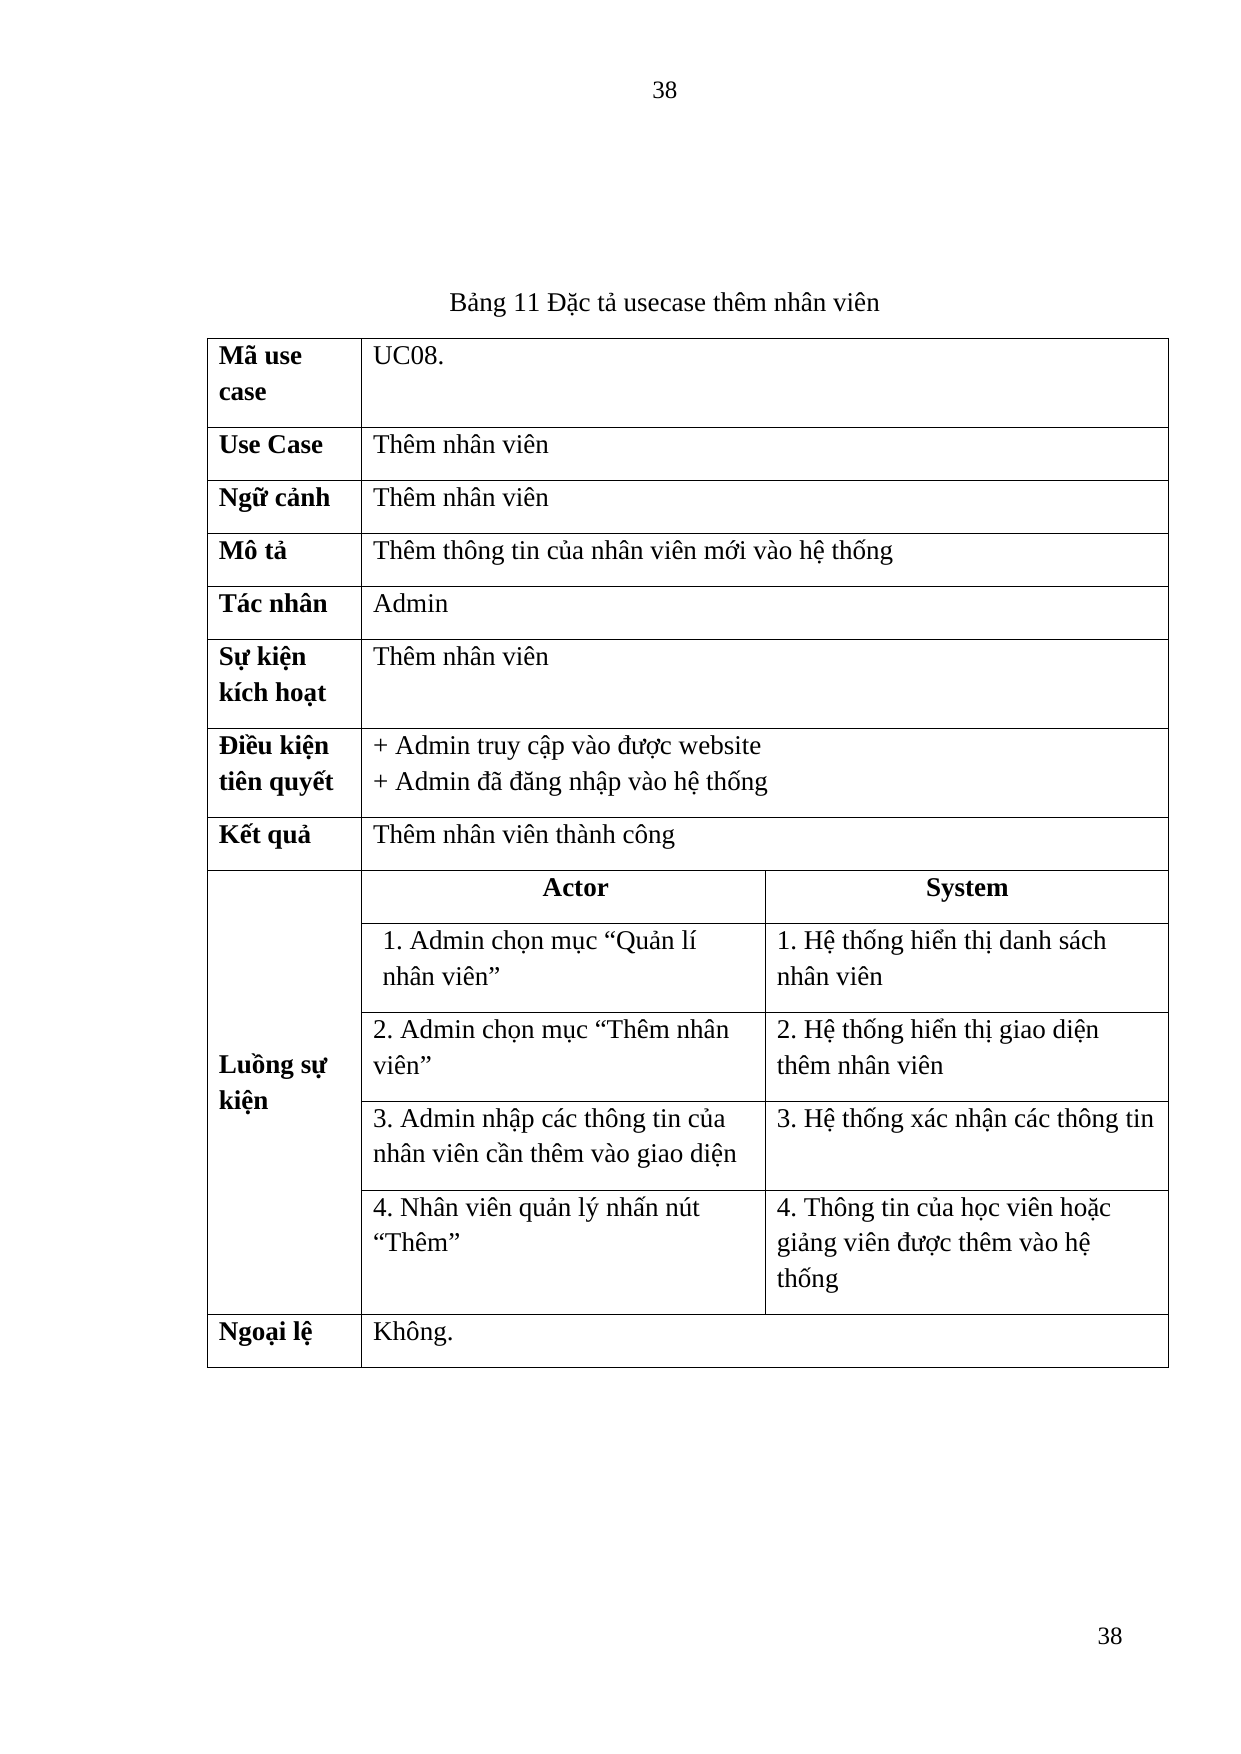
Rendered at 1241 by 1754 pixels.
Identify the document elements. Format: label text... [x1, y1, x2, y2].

table_cell Luồng sự kiện [208, 871, 361, 1314]
table_cell Thêm thông tin của nhân viên mới vào hệ thống [362, 534, 1168, 586]
table_cell Điều kiện tiên quyết [208, 729, 361, 817]
table_cell Thêm nhân viên [362, 481, 1168, 533]
table_cell Kết quả [208, 818, 361, 870]
table_cell Không. [362, 1315, 1168, 1367]
table_cell 3. Hệ thống xác nhận các thông tin [766, 1102, 1168, 1189]
table_cell 4. Thông tin của học viên hoặc giảng viên được thêm vào hệ thống [766, 1191, 1168, 1314]
table_cell Admin [362, 587, 1168, 639]
table_cell + Admin truy cập vào được website + Admin đã đăng nhập vào hệ thống [362, 729, 1168, 817]
table_cell 1. Admin chọn mục “Quản lí nhân viên” [362, 924, 765, 1012]
table_cell Tác nhân [208, 587, 361, 639]
table_cell 4. Nhân viên quản lý nhấn nút “Thêm” [362, 1191, 765, 1314]
table_cell Thêm nhân viên [362, 428, 1168, 480]
table_header UC08. [362, 339, 1168, 427]
table_cell Use Case [208, 428, 361, 480]
table_cell Thêm nhân viên [362, 640, 1168, 728]
table_cell Ngữ cảnh [208, 481, 361, 533]
table_cell 2. Hệ thống hiển thị giao diện thêm nhân viên [766, 1013, 1168, 1101]
table_cell System [766, 871, 1168, 923]
table_cell 2. Admin chọn mục “Thêm nhân viên” [362, 1013, 765, 1101]
table_cell Sự kiện kích hoạt [208, 640, 361, 728]
table_cell 1. Hệ thống hiển thị danh sách nhân viên [766, 924, 1168, 1012]
table_cell Ngoại lệ [208, 1315, 361, 1367]
table_header Mã use case [208, 339, 361, 427]
table_cell Thêm nhân viên thành công [362, 818, 1168, 870]
table_cell 3. Admin nhập các thông tin của nhân viên cần thêm vào giao diện [362, 1102, 765, 1189]
table_cell Mô tả [208, 534, 361, 586]
table_cell Actor [362, 871, 765, 923]
